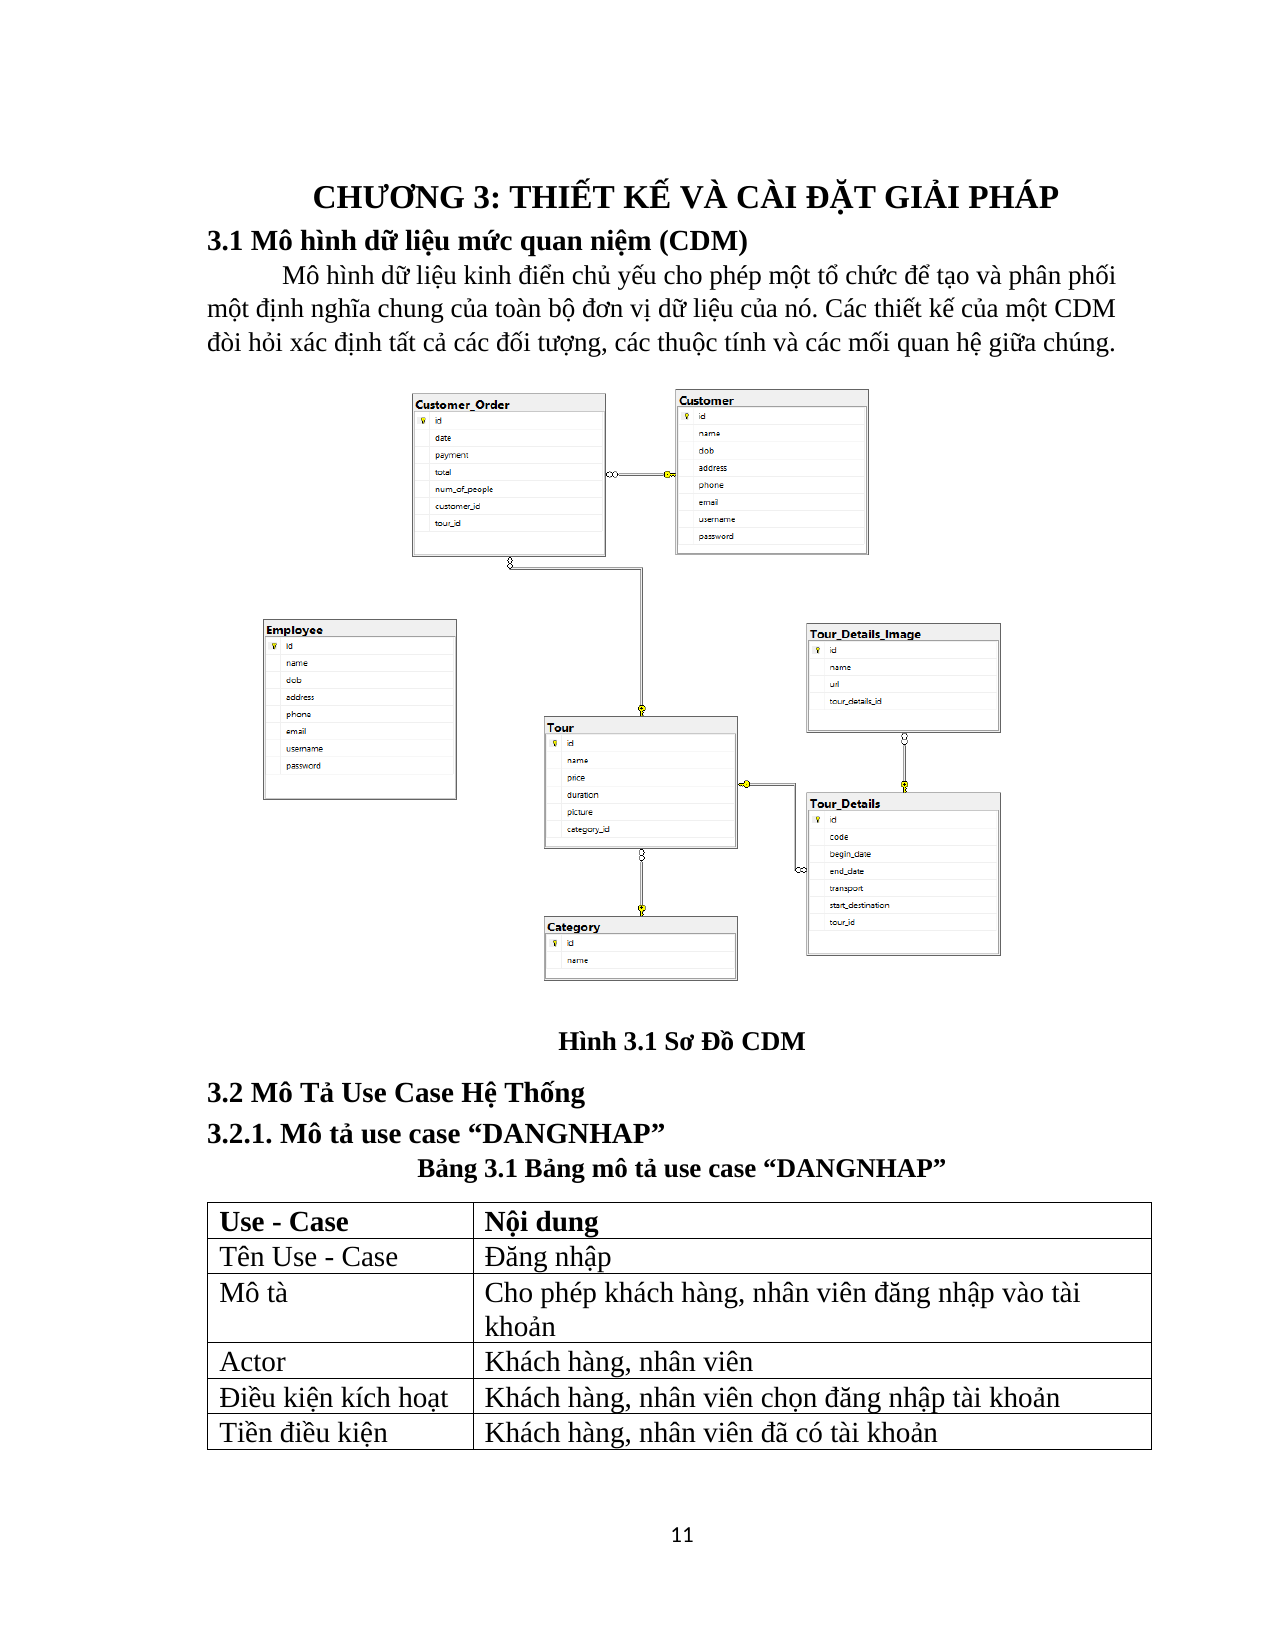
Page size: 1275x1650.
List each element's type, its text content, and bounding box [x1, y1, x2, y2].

table_cell Tên Use - Case [208, 1239, 473, 1273]
table_cell Khách hàng, nhân viên [474, 1343, 1151, 1378]
table_cell Cho phép khách hàng, nhân viên đăng nhập vào tài khoản [474, 1274, 1151, 1342]
picture [206, 376, 1157, 1007]
table_cell Mô tà [208, 1274, 473, 1342]
table_header Nội dung [474, 1203, 1151, 1238]
table_cell Khách hàng, nhân viên chọn đăng nhập tài khoản [474, 1379, 1151, 1413]
subtitle 3.2 Mô Tả Use Case Hệ Thống [207, 1075, 1157, 1109]
table_cell Đăng nhập [474, 1239, 1151, 1273]
table_cell Điều kiện kích hoạt [208, 1379, 473, 1413]
text Bảng 3.1 Bảng mô tả use case “DANGNHAP” [207, 1152, 1157, 1183]
subtitle 3.1 Mô hình dữ liệu mức quan niệm (CDM) [207, 223, 1157, 256]
text Mô hình dữ liệu kinh điển chủ yếu cho phép một tổ chức để tạo và phân phối một định nghĩa chung của toàn bộ đơn vị dữ liệu của nó. Các thiết kế của một CDM đòi hỏi xác định tất cả các đối tượng, các thuộc tính và các mối quan hệ giữa chúng. [207, 259, 1157, 357]
subtitle 3.2.1. Mô tả use case “DANGNHAP” [207, 1116, 1157, 1149]
table_cell Khách hàng, nhân viên đã có tài khoản [474, 1414, 1151, 1449]
text Hình 3.1 Sơ Đồ CDM [207, 1025, 1157, 1056]
subtitle CHƯƠNG 3: THIẾT KẾ VÀ CÀI ĐẶT GIẢI PHÁP [207, 177, 1157, 216]
table_cell Tiền điều kiện [208, 1414, 473, 1449]
table_cell Actor [208, 1343, 473, 1378]
table_header Use - Case [208, 1203, 473, 1238]
